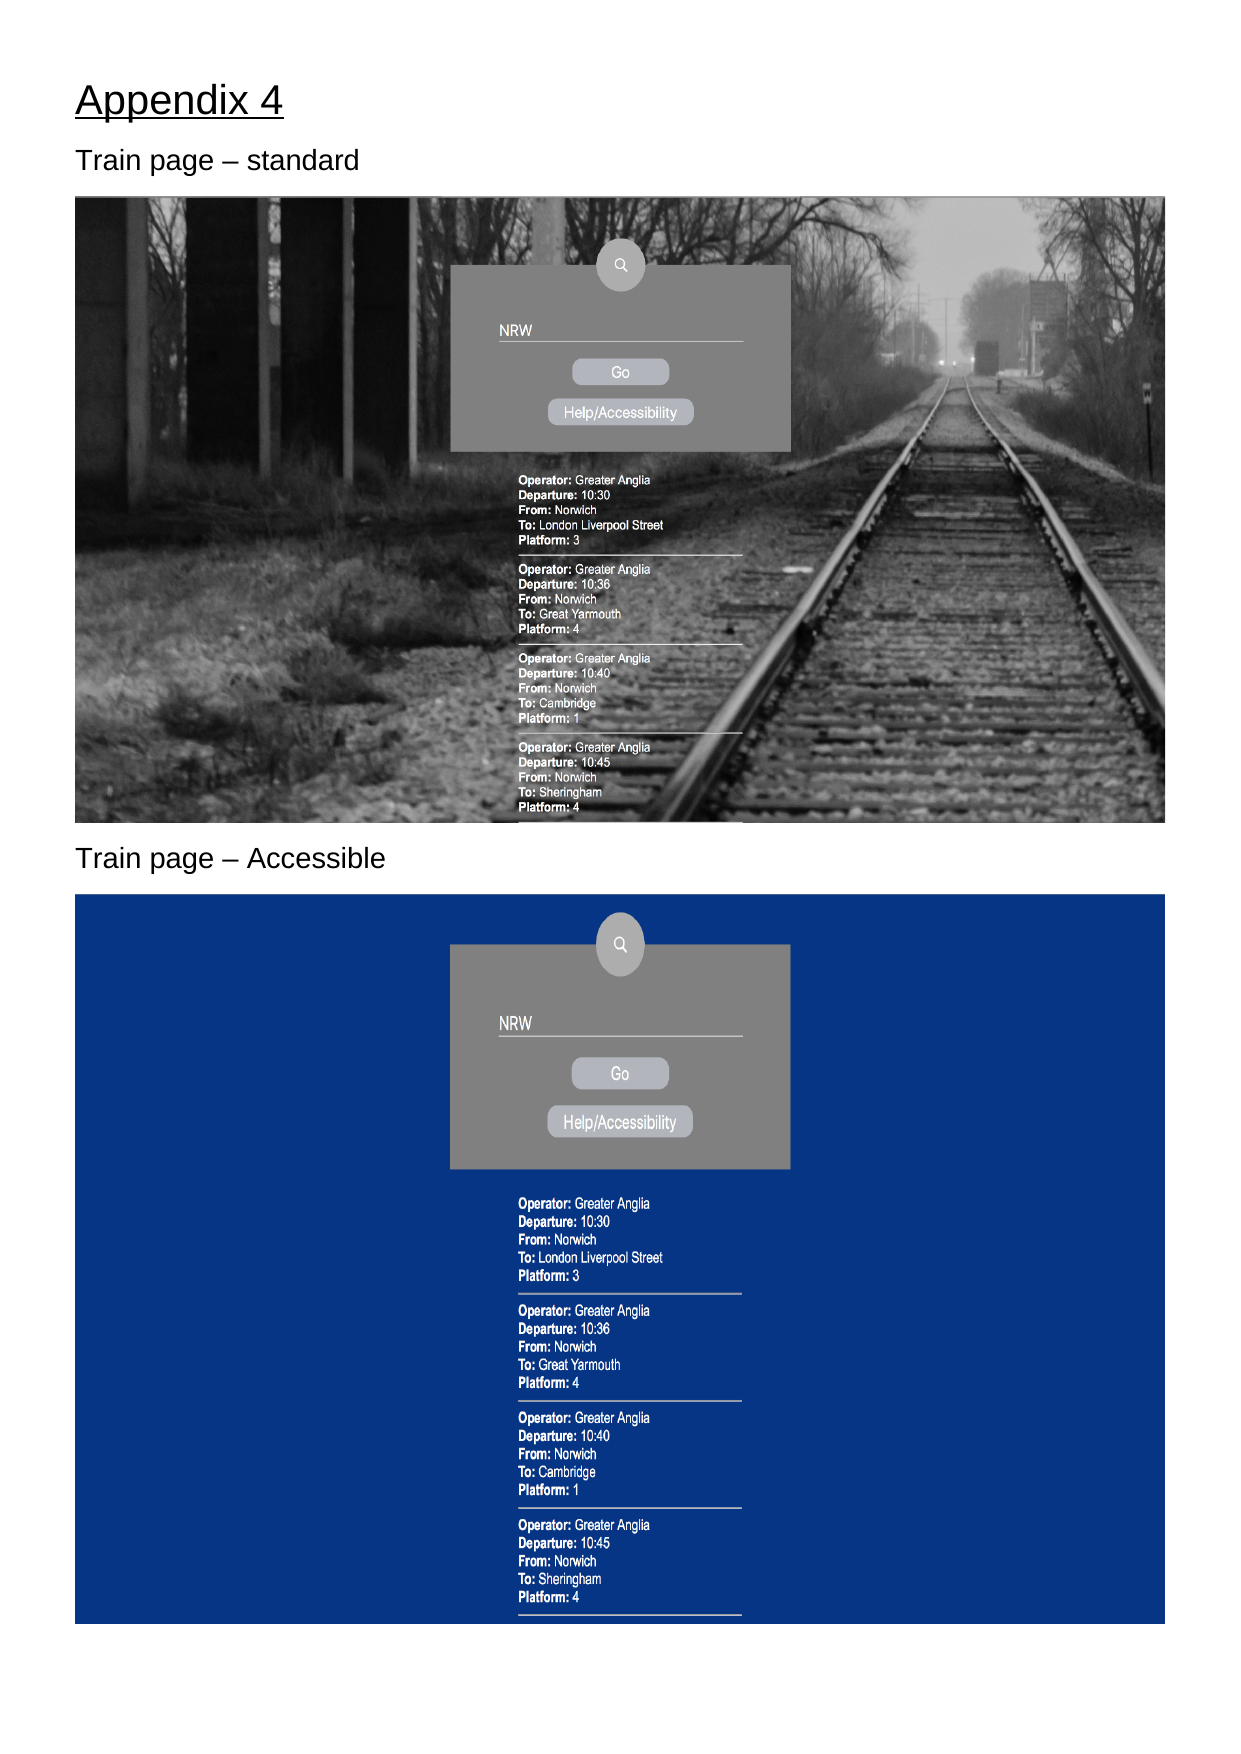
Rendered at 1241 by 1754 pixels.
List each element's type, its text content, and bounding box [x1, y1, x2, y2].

text Train page – Accessible [75, 842, 1165, 875]
picture [75, 894, 1165, 1624]
text Appendix 4 [75, 75, 1165, 123]
text Train page – standard [75, 143, 1165, 177]
picture [75, 196, 1166, 823]
